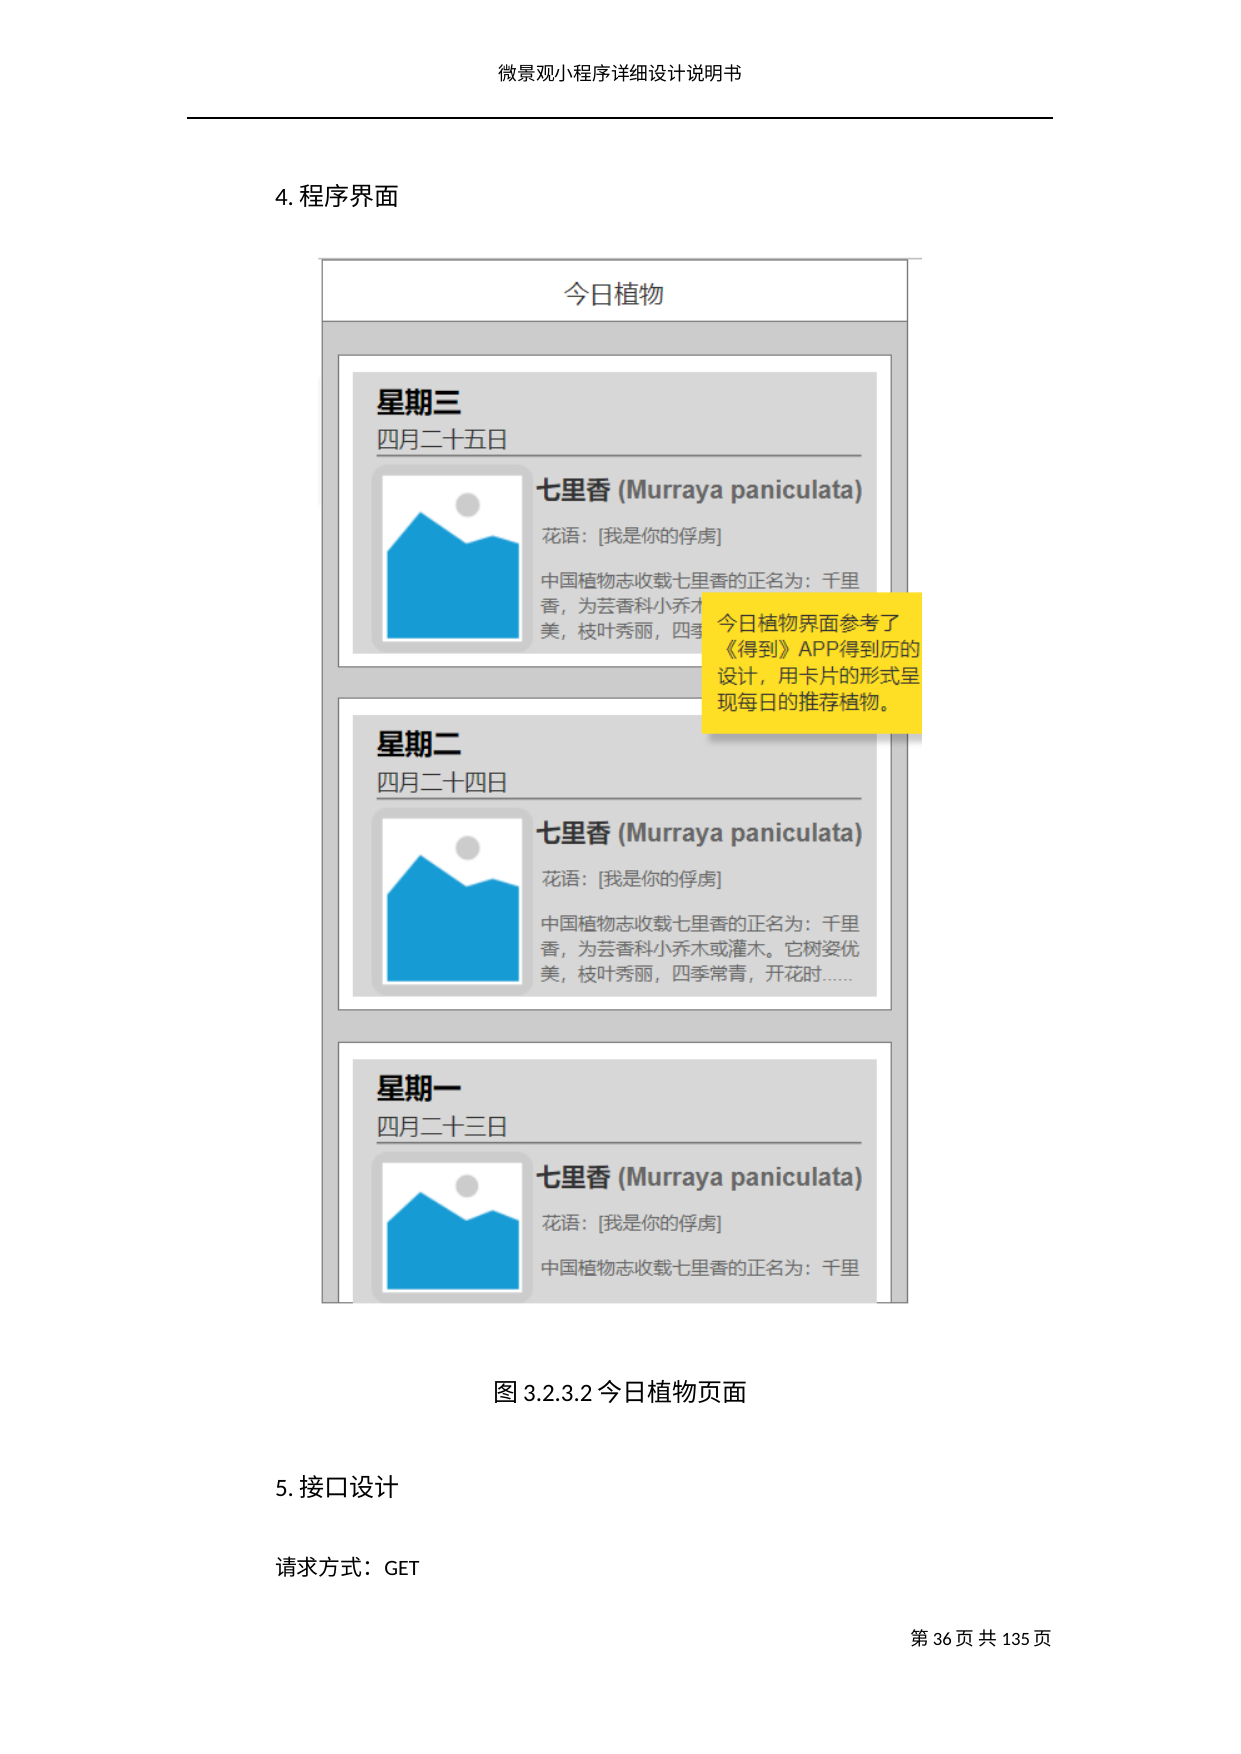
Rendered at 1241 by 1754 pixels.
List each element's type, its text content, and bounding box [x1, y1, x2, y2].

list 接口设计 [275, 1453, 1053, 1518]
list 图3.2.3.2今日植物页面 [187, 1358, 1053, 1423]
list 程序界面 [275, 162, 1053, 227]
list 请求方式：GET [231, 1549, 1053, 1582]
picture [318, 257, 922, 1311]
